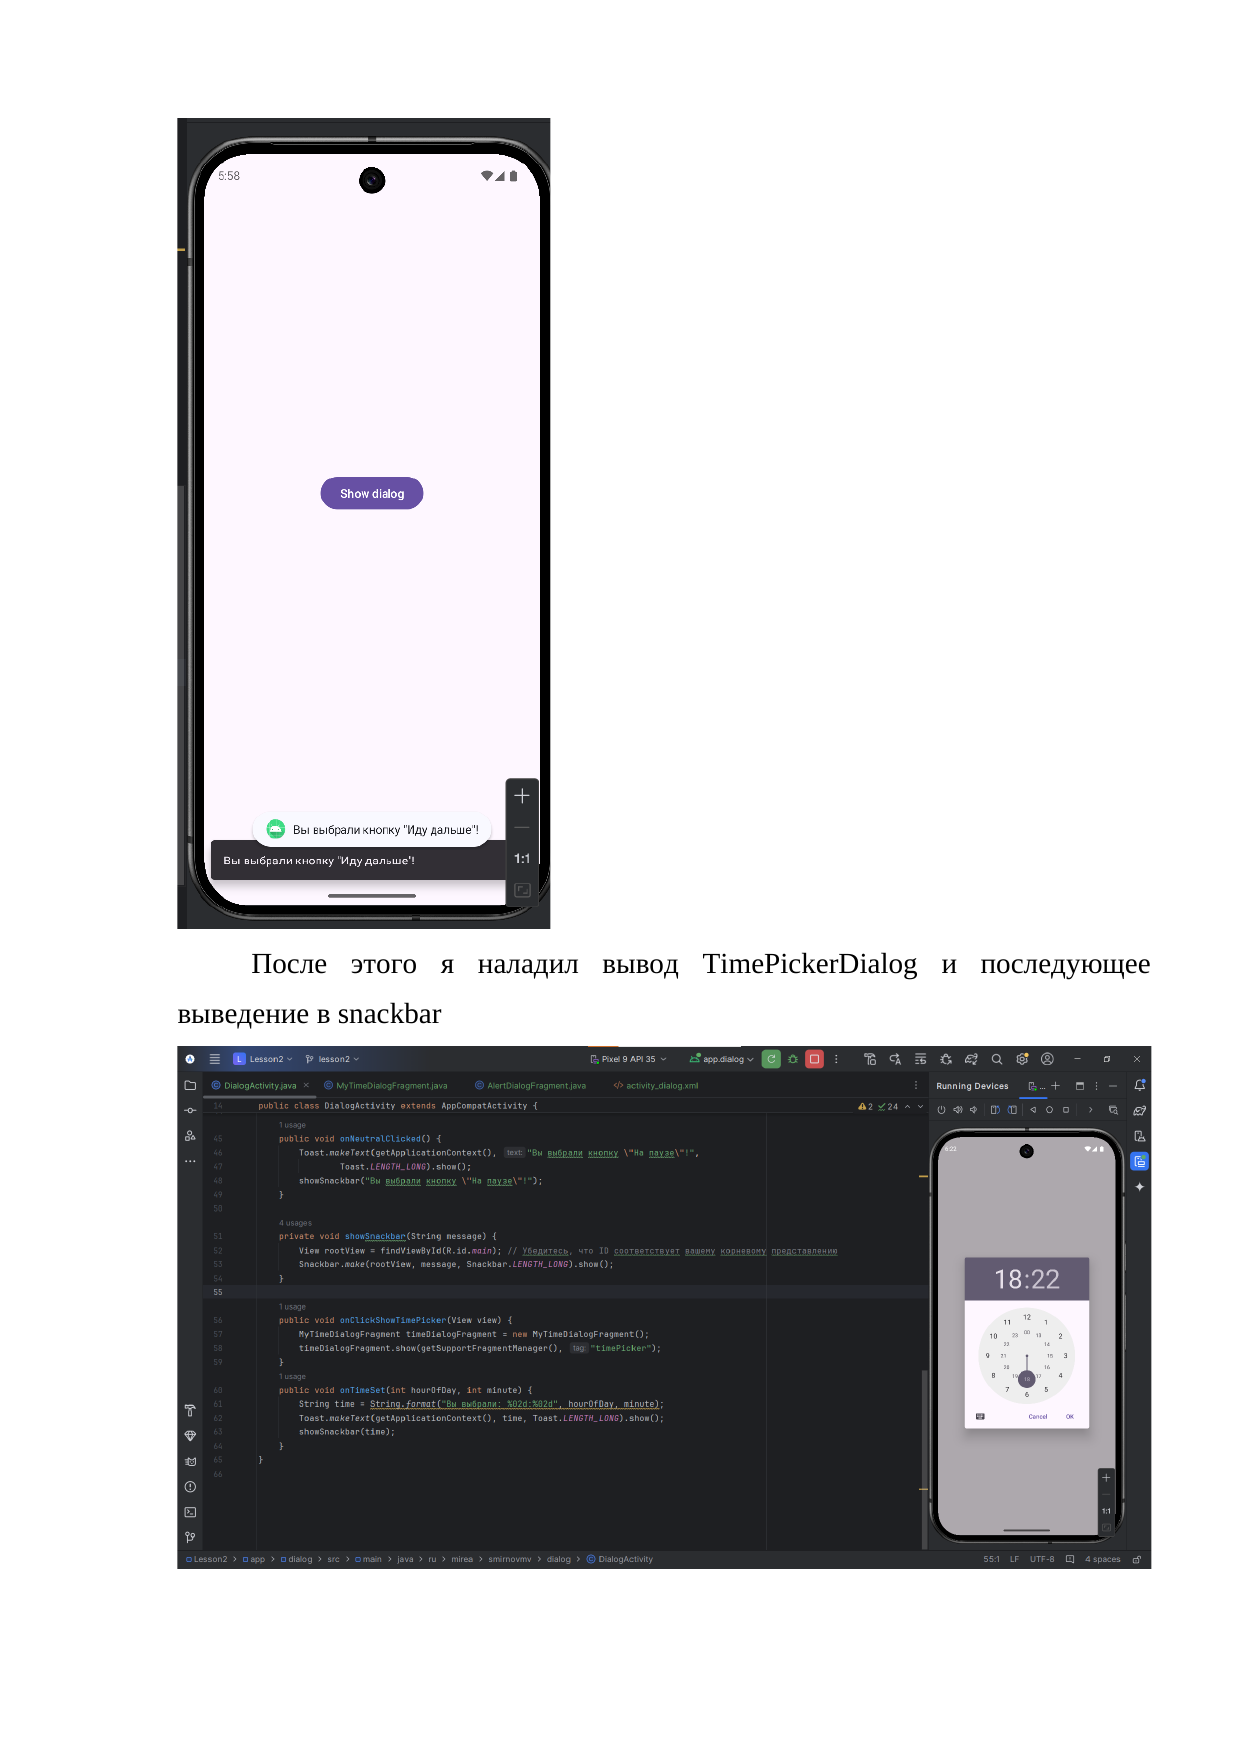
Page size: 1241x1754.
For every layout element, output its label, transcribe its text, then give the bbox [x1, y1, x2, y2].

picture [177, 118, 551, 929]
text После этого я наладил вывод TimePickerDialog и последующее выведение в snackbar [177, 946, 1152, 1029]
picture [177, 1046, 1152, 1569]
